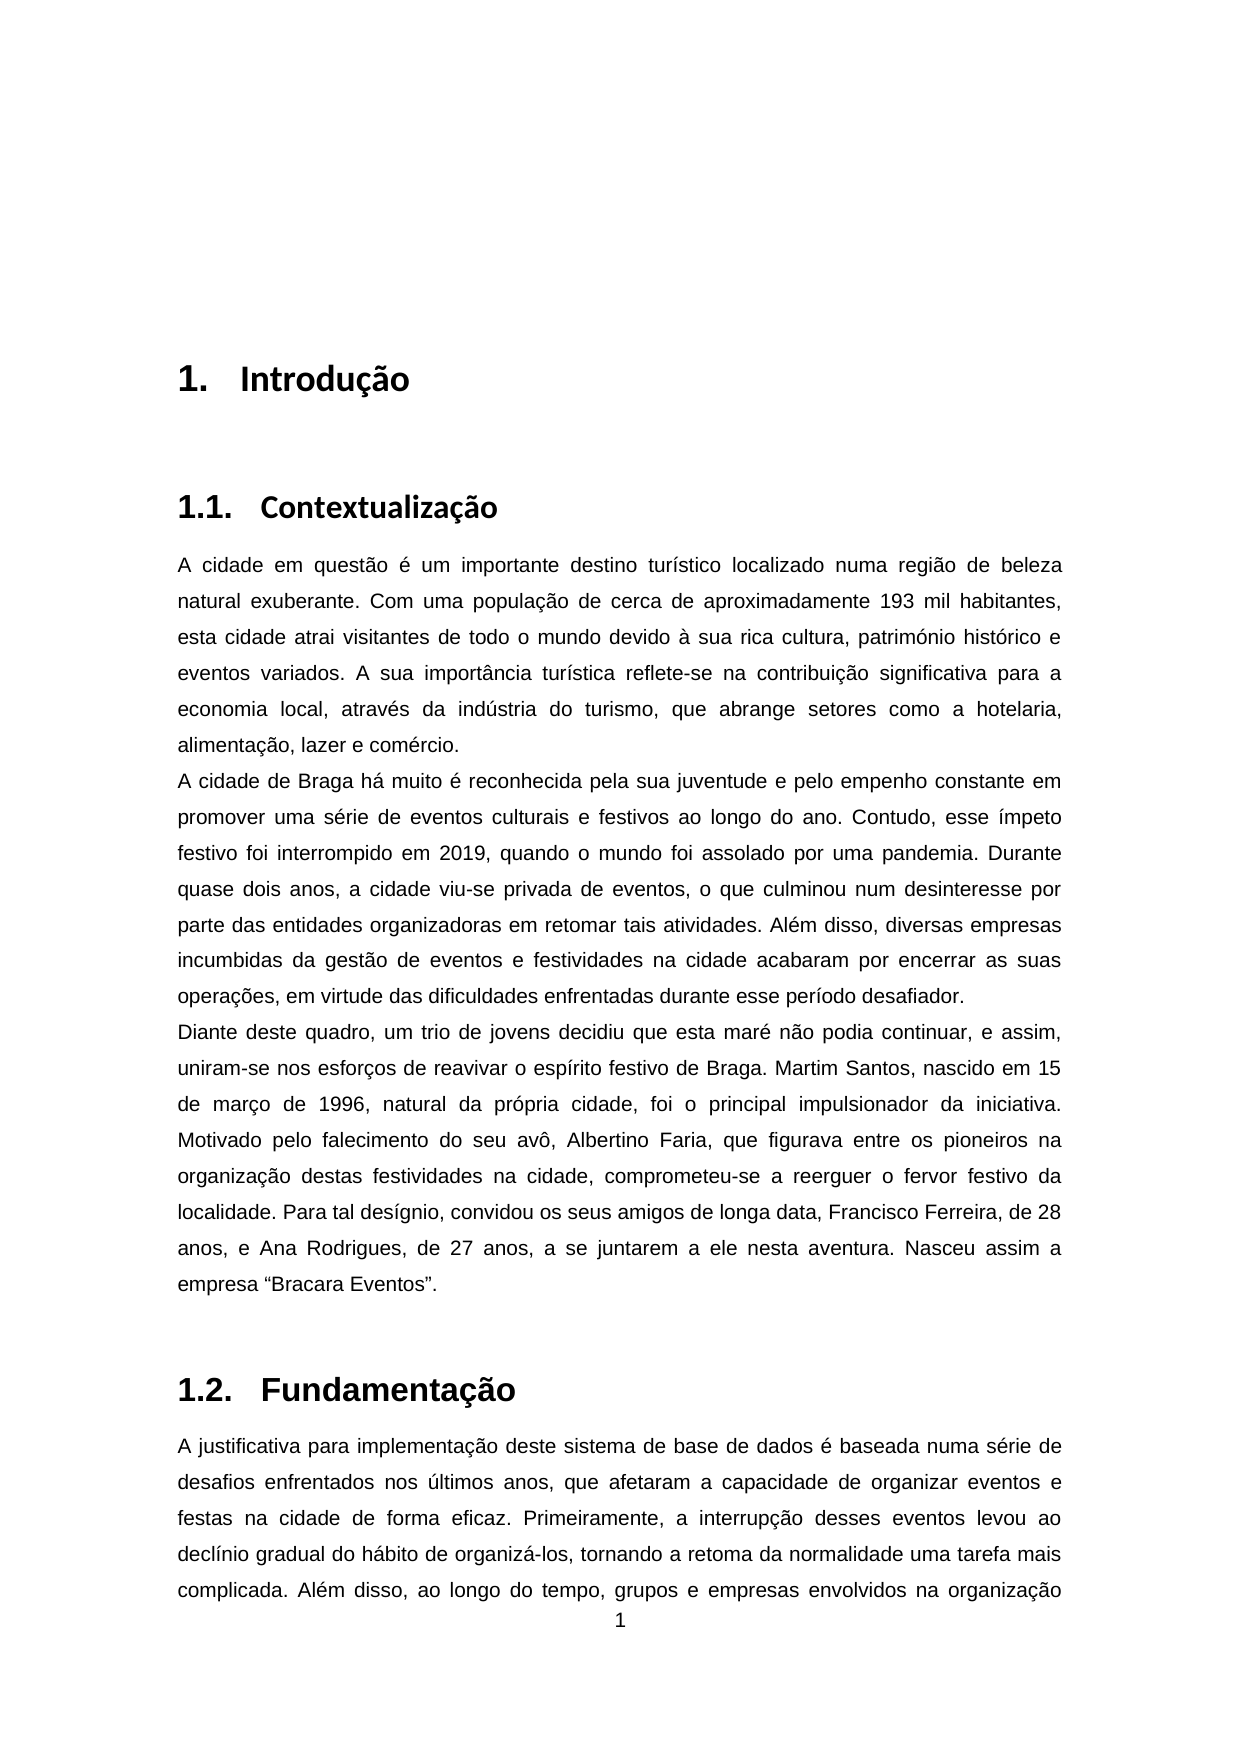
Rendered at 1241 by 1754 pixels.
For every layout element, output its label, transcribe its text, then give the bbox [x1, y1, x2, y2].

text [177, 1434, 1063, 1602]
text Fundamentação [177, 1370, 1063, 1409]
text Diante deste quadro, um trio de jovens decidiu que esta maré não podia continuar, e assim, uniram-se nos esforços de reavivar o espírito festivo de Braga. Martim Santos, nascido em 15 de março de 1996, natural da própria cidade, foi o principal impulsionador da iniciativa. Motivado pelo falecimento do seu avô, Albertino Faria, que figurava entre os pioneiros na organização destas festividades na cidade, comprometeu-se a reerguer o fervor festivo da localidade. Para tal desígnio, convidou os seus amigos de longa data, Francisco Ferreira, de 28 anos, e Ana Rodrigues, de 27 anos, a se juntarem a ele nesta aventura. Nasceu assim a empresa “Bracara Eventos”. [177, 1020, 1063, 1296]
text Introdução [177, 354, 1063, 400]
text A cidade em questão é um importante destino turístico localizado numa região de beleza natural exuberante. Com uma população de cerca de aproximadamente 193 mil habitantes, esta cidade atrai visitantes de todo o mundo devido à sua rica cultura, património histórico e eventos variados. A sua importância turística reflete-se na contribuição significativa para a economia local, através da indústria do turismo, que abrange setores como a hotelaria, alimentação, lazer e comércio. [177, 553, 1063, 757]
text Contextualização [177, 486, 1063, 526]
text A cidade de Braga há muito é reconhecida pela sua juventude e pelo empenho constante em promover uma série de eventos culturais e festivos ao longo do ano. Contudo, esse ímpeto festivo foi interrompido em 2019, quando o mundo foi assolado por uma pandemia. Durante quase dois anos, a cidade viu-se privada de eventos, o que culminou num desinteresse por parte das entidades organizadoras em retomar tais atividades. Além disso, diversas empresas incumbidas da gestão de eventos e festividades na cidade acabaram por encerrar as suas operações, em virtude das dificuldades enfrentadas durante esse período desafiador. [177, 769, 1063, 1008]
